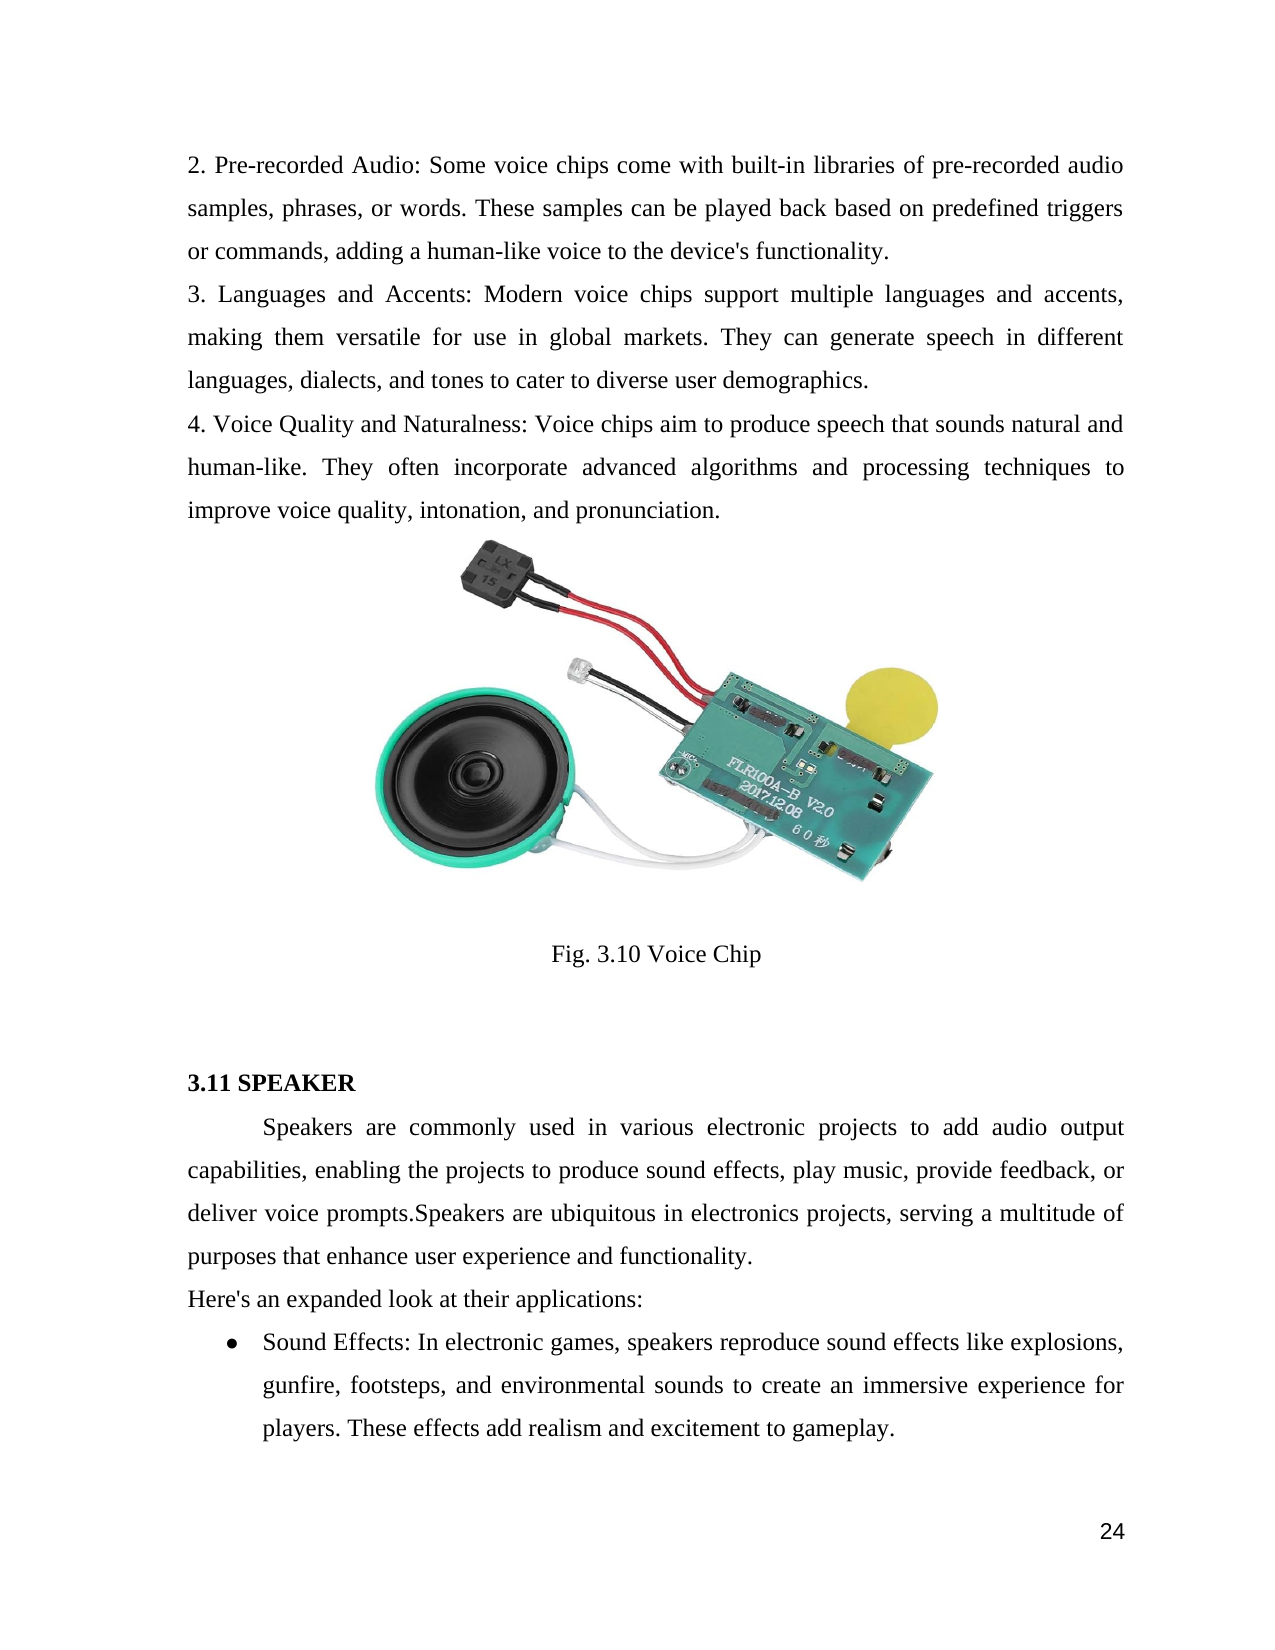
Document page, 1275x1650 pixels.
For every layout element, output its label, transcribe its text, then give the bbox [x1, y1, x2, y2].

list Sound Effects: In electronic games, speakers reproduce sound effects like explosions, gunfire, footsteps, and environmental sounds to create an immersive experience for players. These effects add realism and excitement to gameplay. [225, 1327, 1125, 1442]
text 4. Voice Quality and Naturalness: Voice chips aim to produce speech that sounds natural and human-like. They often incorporate advanced algorithms and processing techniques to improve voice quality, intonation, and pronunciation. [187, 409, 1125, 524]
text 3.11 SPEAKER [187, 1068, 1125, 1097]
text Fig. 3.10 Voice Chip [187, 939, 1125, 968]
text 3. Languages and Accents: Modern voice chips support multiple languages and accents, making them versatile for use in global markets. They can generate speech in different languages, dialects, and tones to cater to diverse user demographics. [187, 279, 1125, 394]
text Here's an expanded look at their applications: [187, 1284, 1125, 1313]
text 2. Pre-recorded Audio: Some voice chips come with built-in libraries of pre-recorded audio samples, phrases, or words. These samples can be played back based on predefined triggers or commands, adding a human-like voice to the device's functionality. [187, 150, 1125, 265]
text Speakers are commonly used in various electronic projects to add audio output capabilities, enabling the projects to produce sound effects, play music, provide feedback, or deliver voice prompts.Speakers are ubiquitous in electronics projects, serving a multitude of purposes that enhance user experience and functionality. [187, 1112, 1125, 1270]
picture [373, 538, 939, 883]
